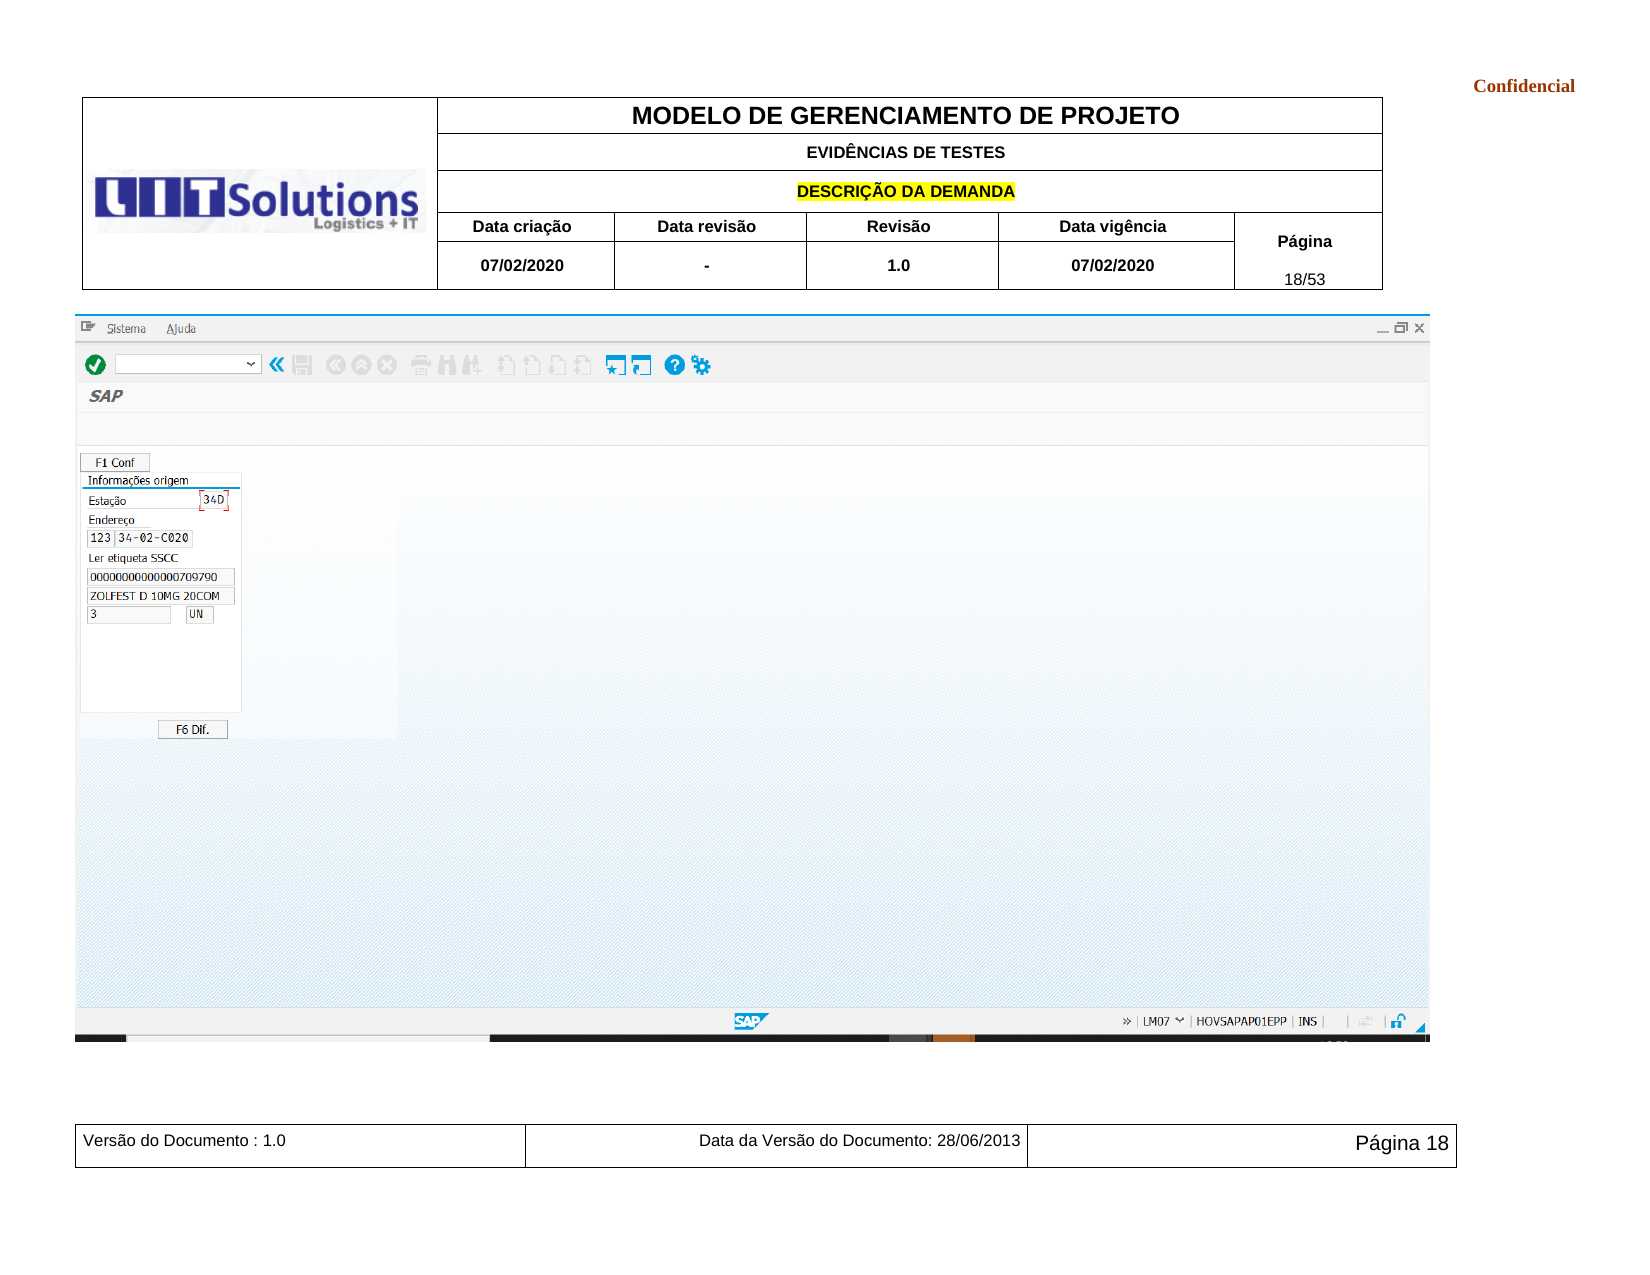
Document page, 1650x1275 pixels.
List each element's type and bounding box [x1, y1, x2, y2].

picture [75, 317, 1430, 1042]
picture [86, 169, 427, 233]
